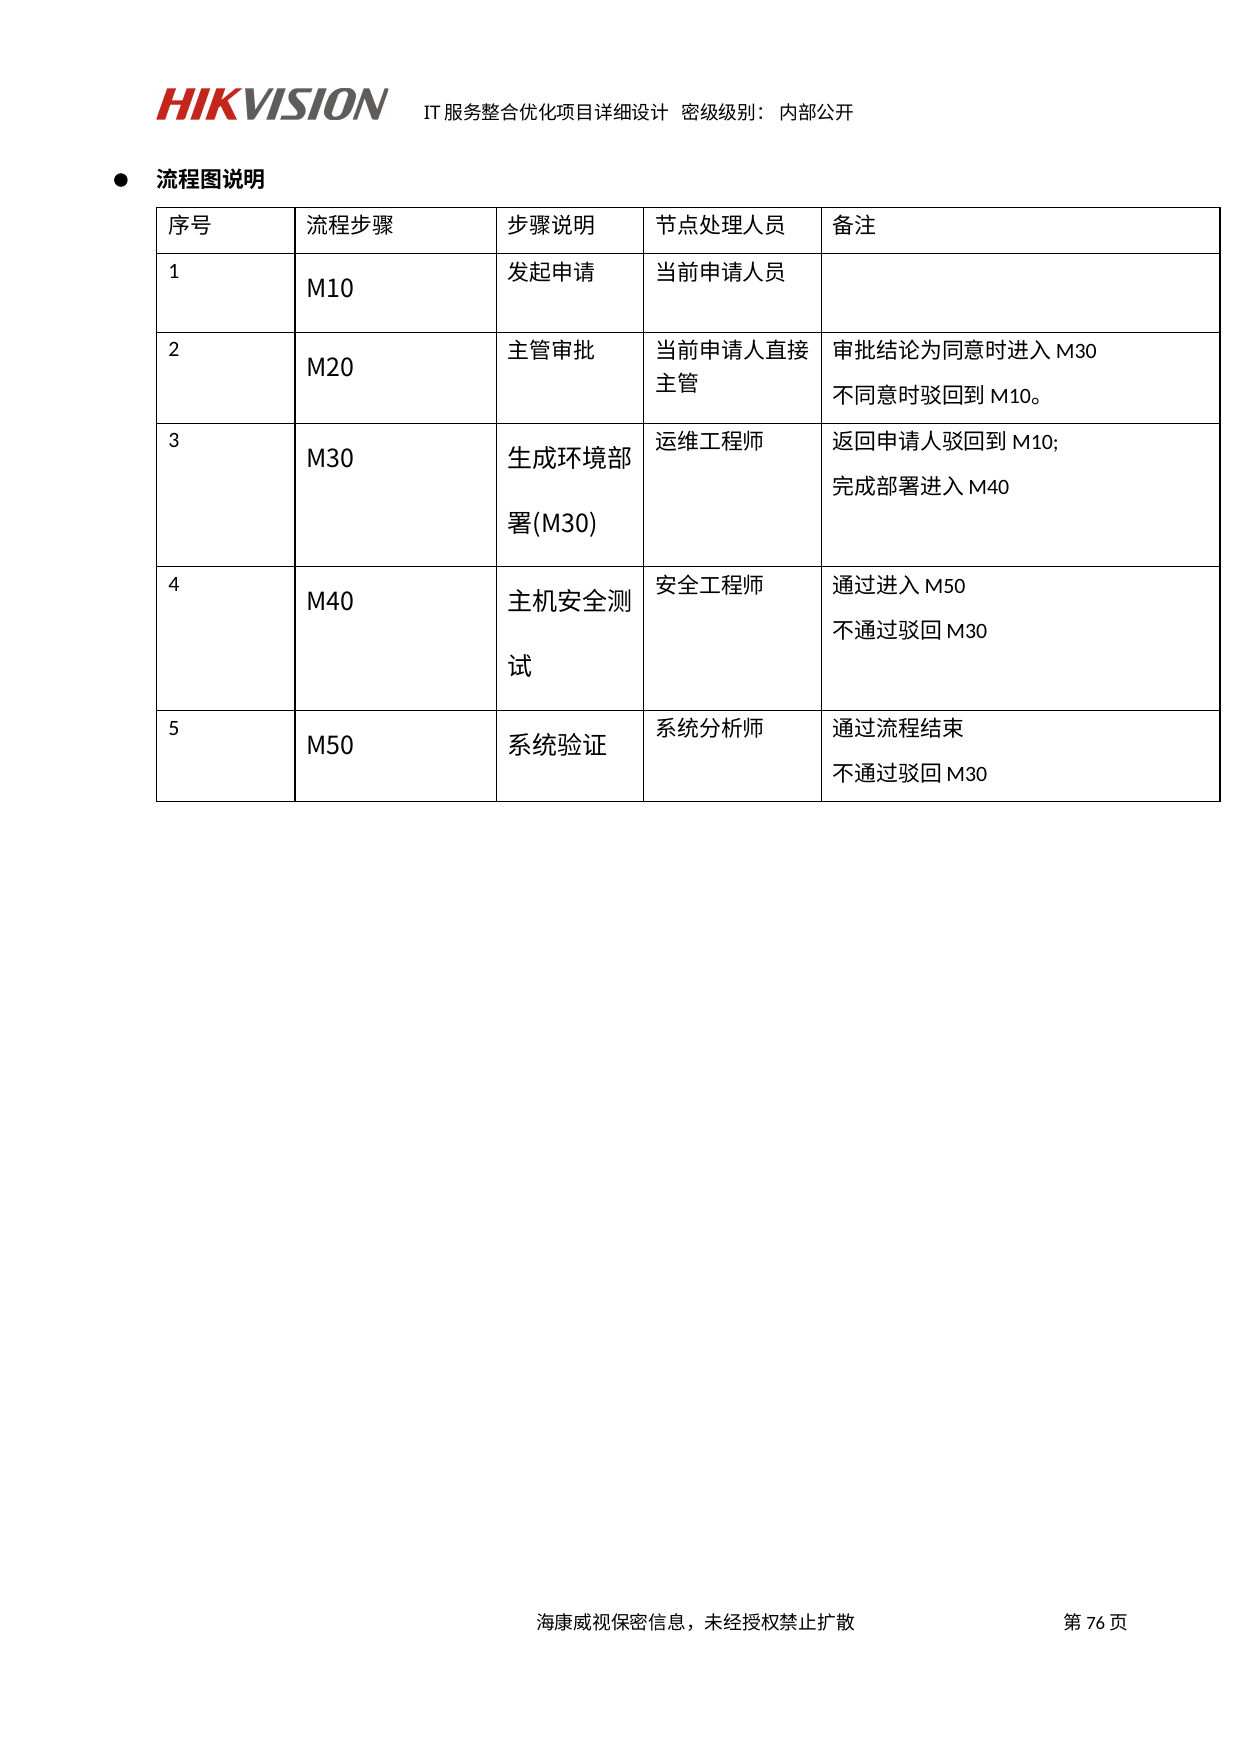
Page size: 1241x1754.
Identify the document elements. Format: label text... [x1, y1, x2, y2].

table_cell 生成环境部署(M30) [497, 424, 643, 566]
table_cell 通过流程结束 不通过驳回M30 [822, 711, 1219, 801]
table_cell 审批结论为同意时进入M30 不同意时驳回到M10。 [822, 333, 1219, 423]
table_cell 2 [157, 333, 294, 423]
table_header 节点处理人员 [644, 208, 821, 253]
table_cell M10 [296, 254, 496, 332]
table_cell 主机安全测试 [497, 567, 643, 710]
table_cell 系统分析师 [644, 711, 821, 801]
table_cell 5 [157, 711, 294, 801]
table_cell 主管审批 [497, 333, 643, 423]
table_cell 当前申请人员 [644, 254, 821, 332]
list 流程图说明 [112, 162, 1128, 194]
table_cell 返回申请人驳回到M10; 完成部署进入M40 [822, 424, 1219, 566]
table_cell 3 [157, 424, 294, 566]
table_header 步骤说明 [497, 208, 643, 253]
table_header 流程步骤 [296, 208, 496, 253]
table_cell 通过进入M50 不通过驳回M30 [822, 567, 1219, 710]
table_header 序号 [157, 208, 294, 253]
table_cell M40 [296, 567, 496, 710]
table_cell 当前申请人直接主管 [644, 333, 821, 423]
table_header 备注 [822, 208, 1219, 253]
table_cell M30 [296, 424, 496, 566]
table_cell M50 [296, 711, 496, 801]
table_cell [822, 254, 1219, 332]
table_cell 运维工程师 [644, 424, 821, 566]
picture [156, 88, 389, 120]
table_cell M20 [296, 333, 496, 423]
table_cell 1 [157, 254, 294, 332]
table_cell 4 [157, 567, 294, 710]
table_cell 系统验证 [497, 711, 643, 801]
table_cell 发起申请 [497, 254, 643, 332]
table_cell 安全工程师 [644, 567, 821, 710]
